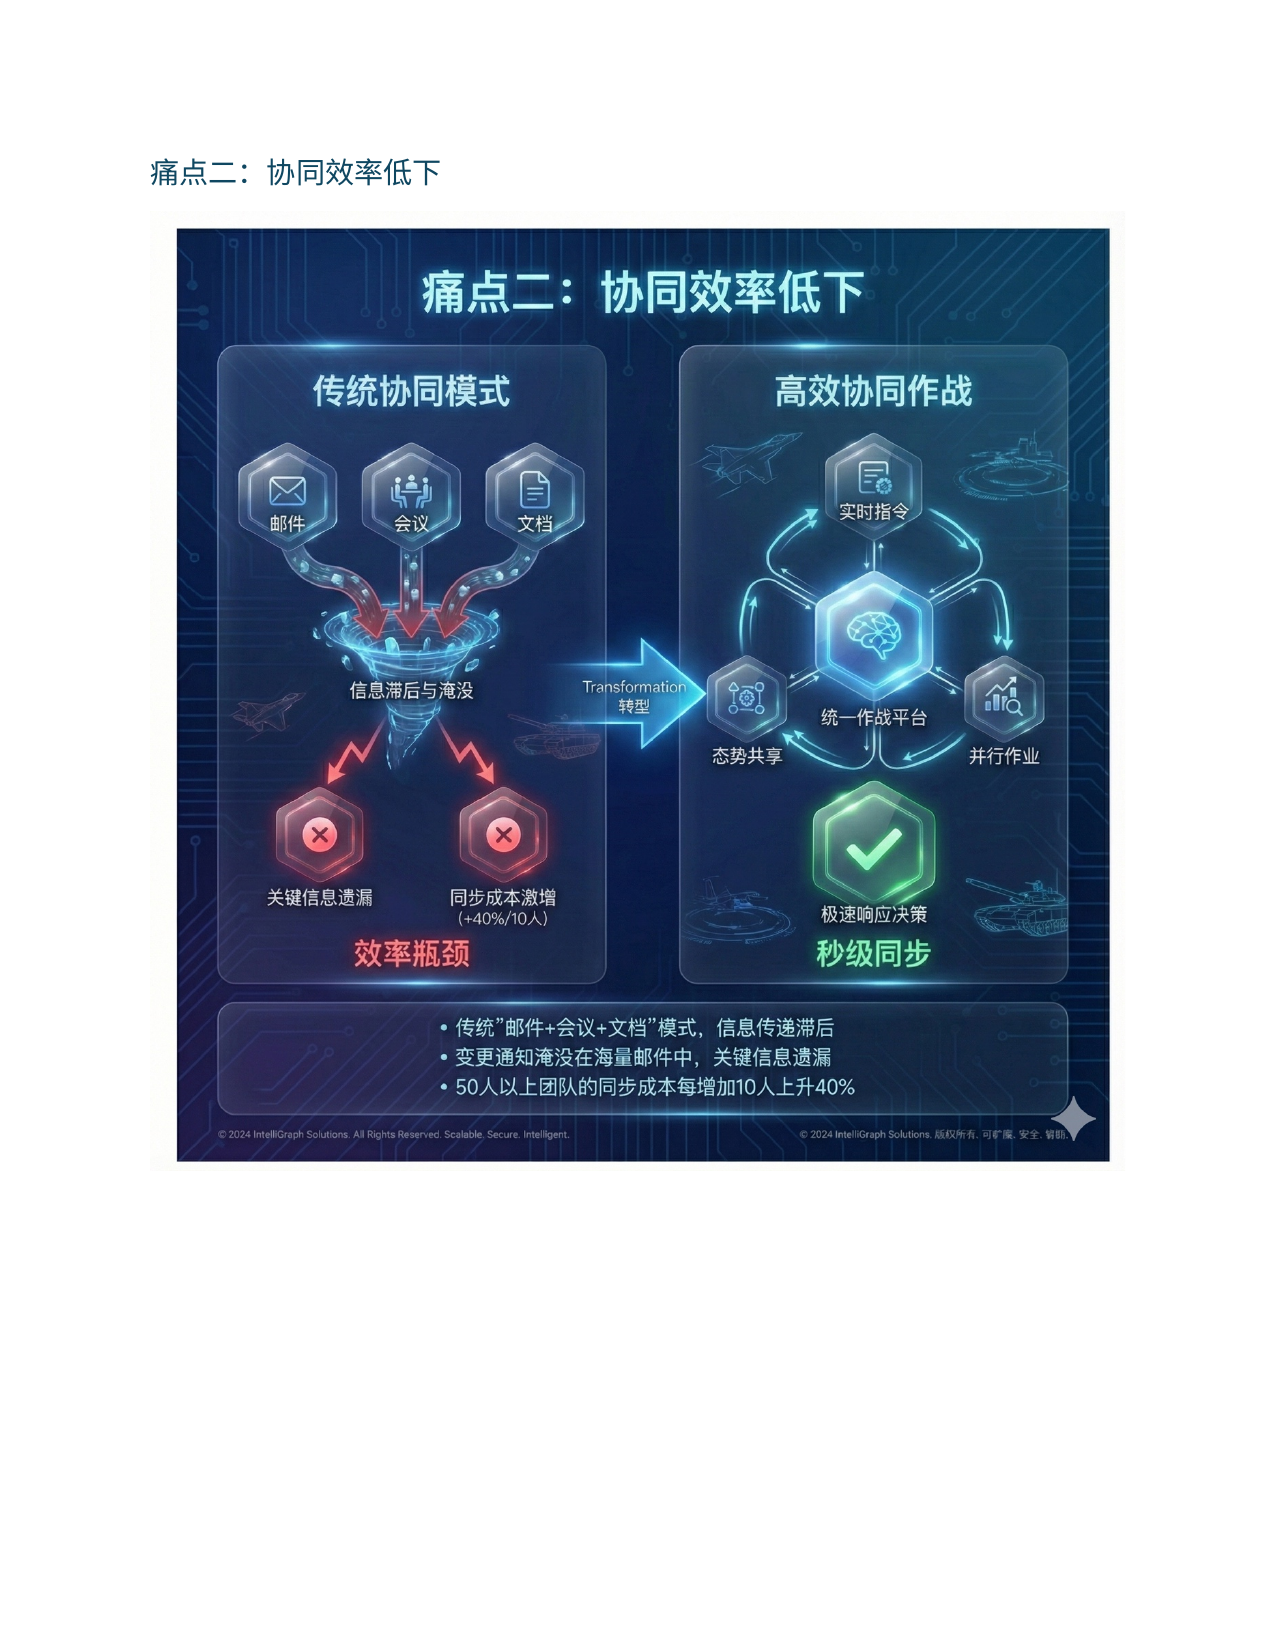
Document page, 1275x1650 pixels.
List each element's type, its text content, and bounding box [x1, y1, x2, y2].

subtitle 痛点二：协同效率低下 [150, 150, 1125, 192]
picture [150, 211, 1125, 1171]
